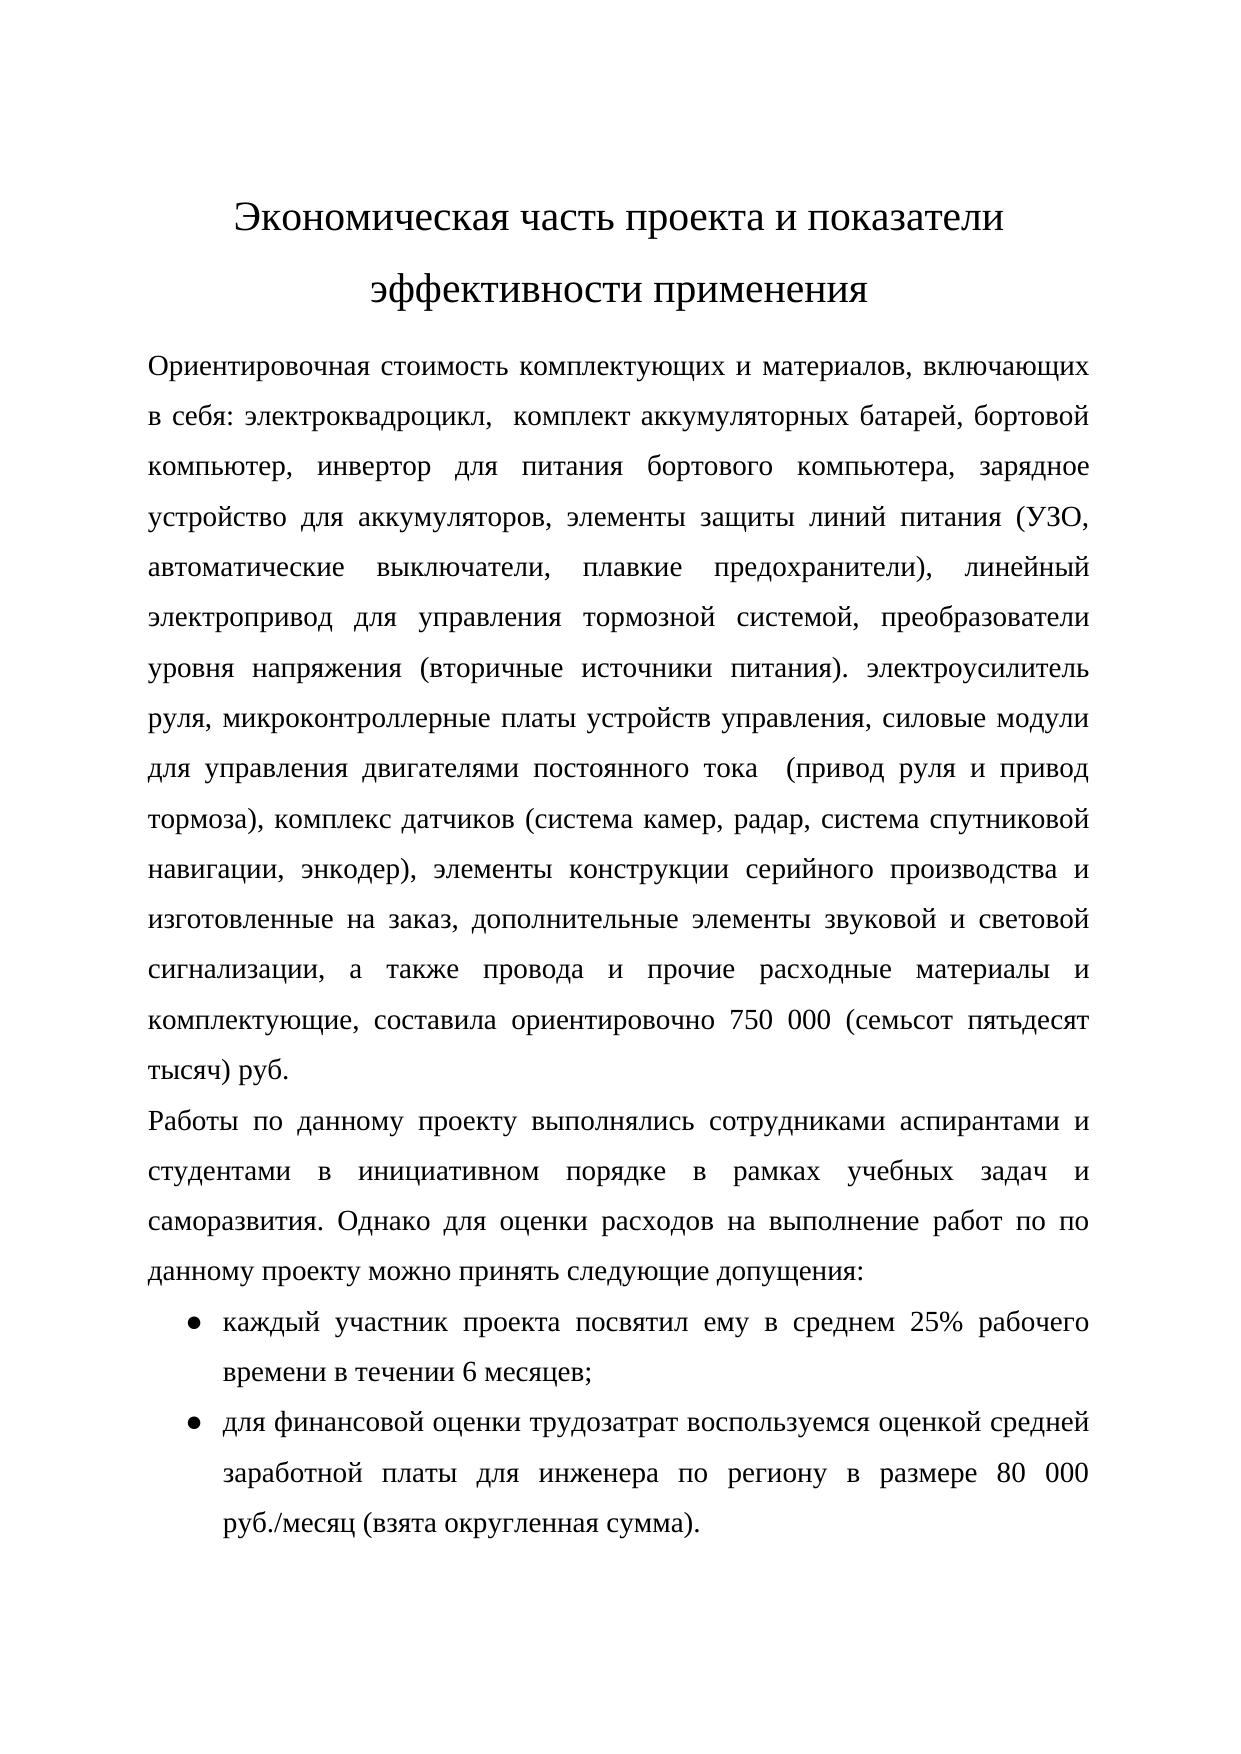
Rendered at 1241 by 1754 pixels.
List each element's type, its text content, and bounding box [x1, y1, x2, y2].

text Ориентировочная стоимость комплектующих и материалов, включающих в себя: электроквадроцикл, комплект аккумуляторных батарей, бортовой компьютер, инвертор для питания бортового компьютера, зарядное устройство для аккумуляторов, элементы защиты линий питания (УЗО, автоматические выключатели, плавкие предохранители), линейный электропривод для управления тормозной системой, преобразователи уровня напряжения (вторичные источники питания). электроусилитель руля, микроконтроллерные платы устройств управления, силовые модули для управления двигателями постоянного тока (привод руля и привод тормоза), комплекс датчиков (система камер, радар, система спутниковой навигации, энкодер), элементы конструкции серийного производства и изготовленные на заказ, дополнительные элементы звуковой и световой сигнализации, а также провода и прочие расходные материалы и комплектующие, составила ориентировочно 750 000 (семьсот пятьдесят тысяч) руб. [148, 348, 1090, 1086]
subtitle Экономическая часть проекта и показатели эффективности применения [148, 192, 1090, 311]
list каждый участник проекта посвятил ему в среднем 25% рабочего времени в течении 6 месяцев; [185, 1304, 1090, 1388]
list для финансовой оценки трудозатрат воспользуемся оценкой средней заработной платы для инженера по региону в размере 80 000 руб./месяц (взята округленная сумма). [185, 1404, 1090, 1539]
text Работы по данному проекту выполнялись сотрудниками аспирантами и студентами в инициативном порядке в рамках учебных задач и саморазвития. Однако для оценки расходов на выполнение работ по по данному проекту можно принять следующие допущения: [148, 1103, 1090, 1287]
